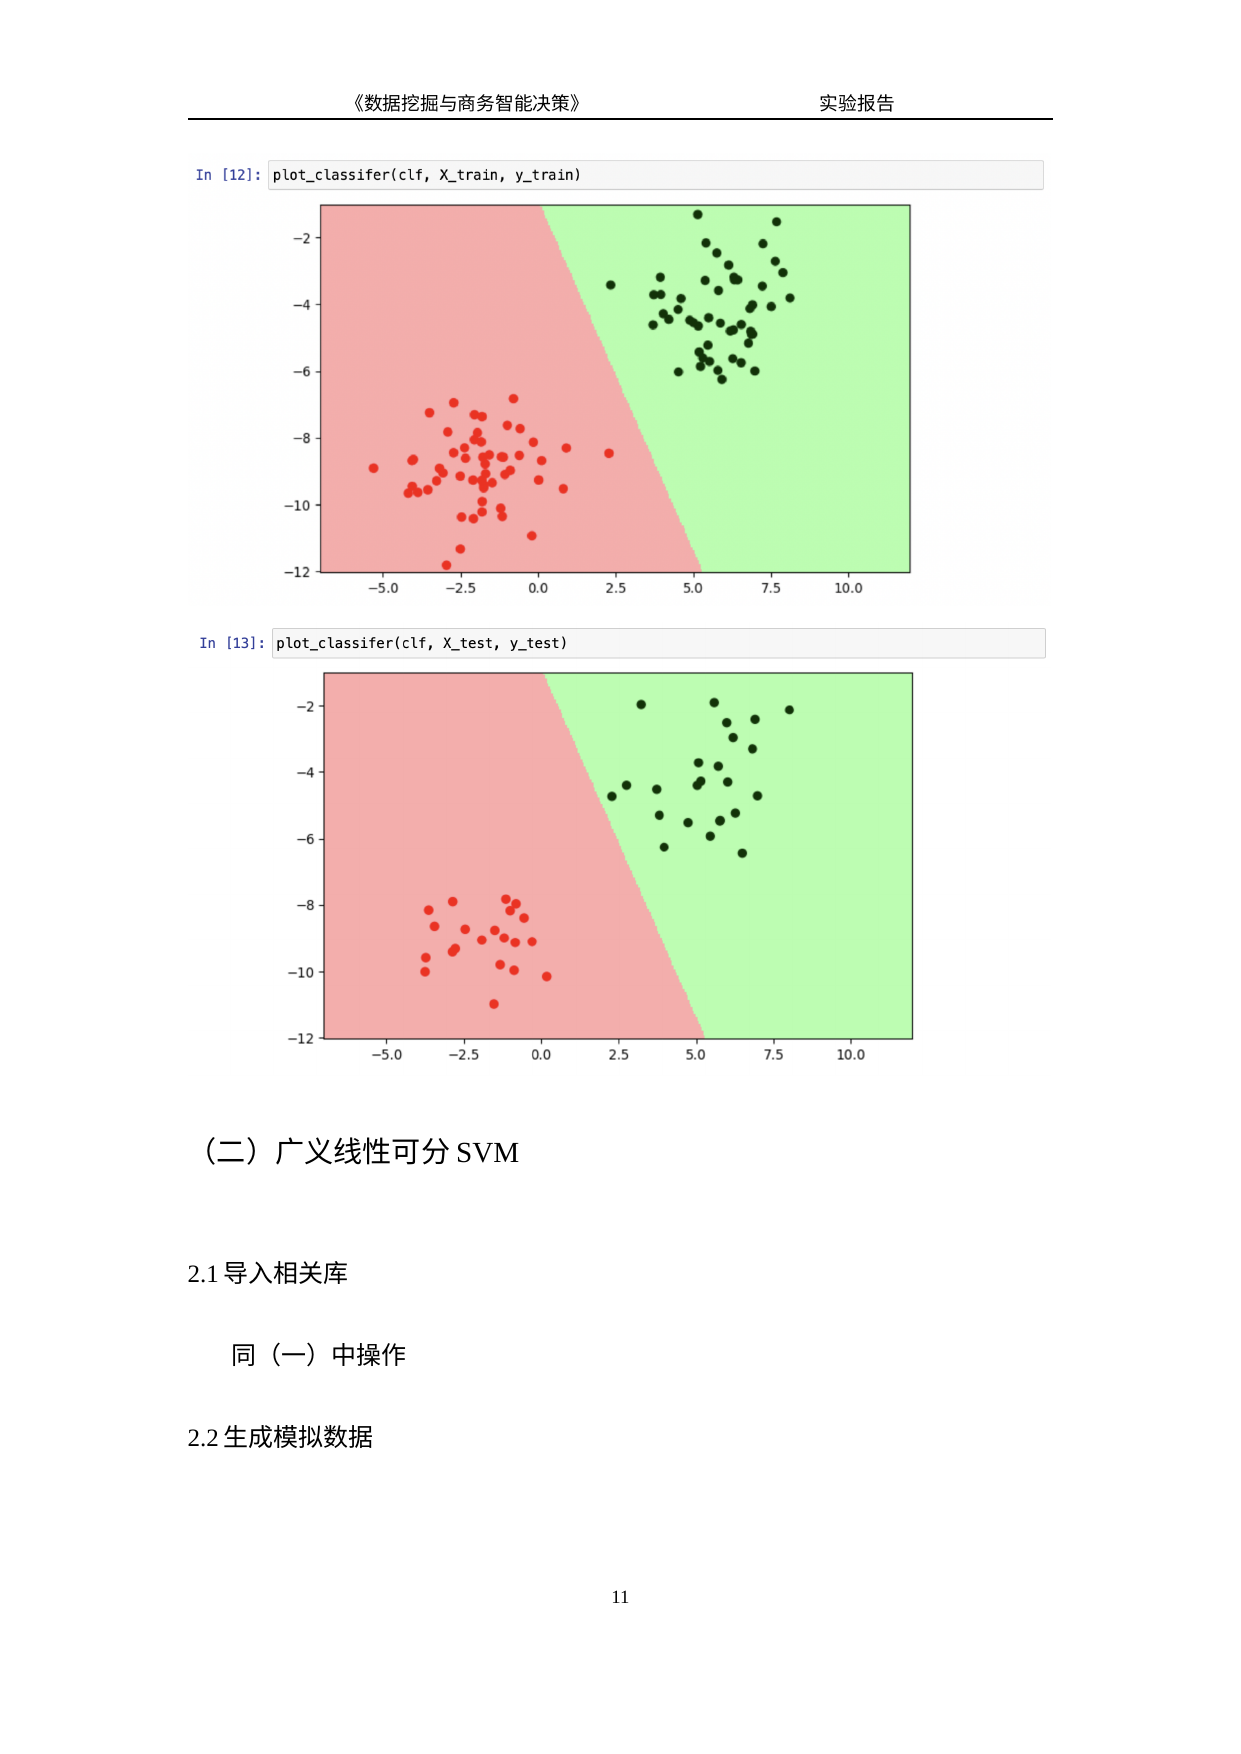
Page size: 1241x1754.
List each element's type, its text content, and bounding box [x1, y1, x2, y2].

list 同（一）中操作 [187, 1322, 1053, 1387]
picture [187, 153, 1052, 606]
picture [187, 622, 1052, 1076]
list 2.2生成模拟数据 [187, 1404, 1053, 1469]
subtitle 广义线性可分SVM [187, 1119, 1053, 1184]
list 2.1导入相关库 [187, 1240, 1053, 1305]
